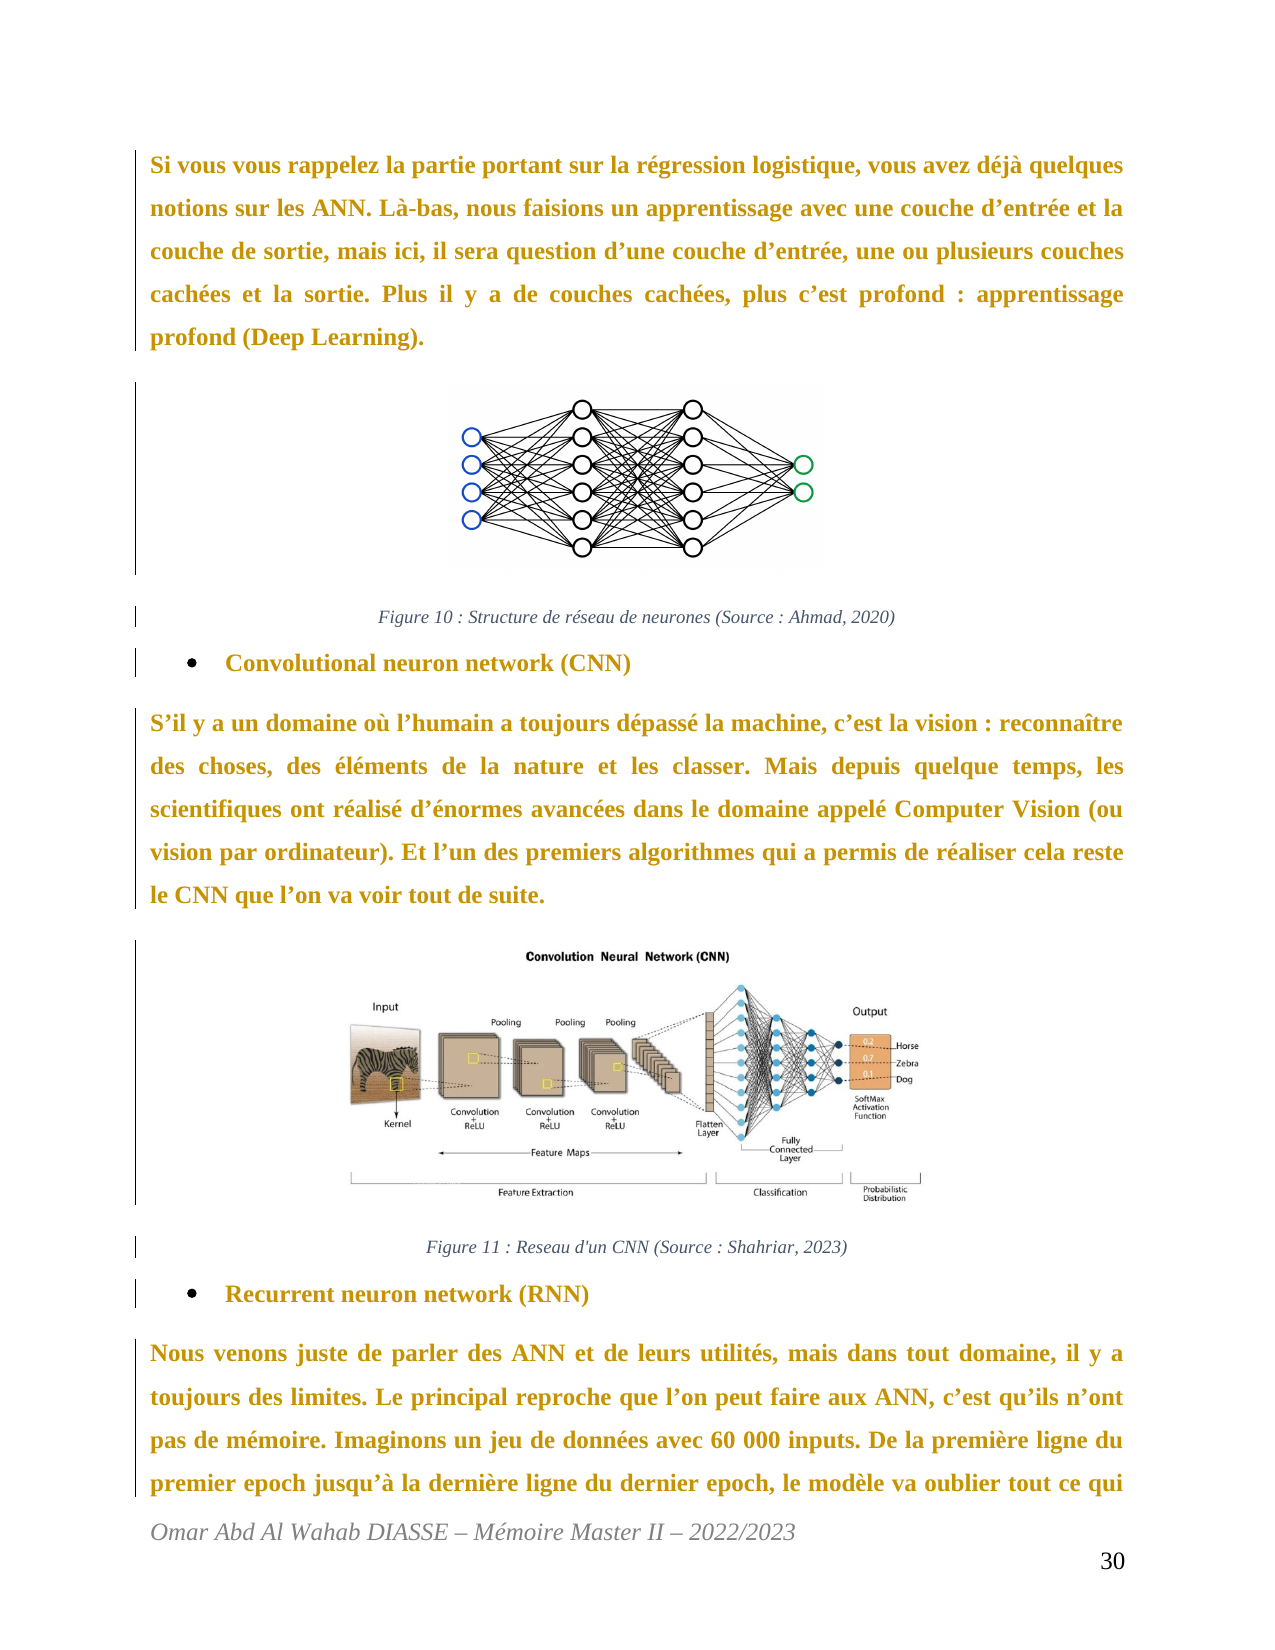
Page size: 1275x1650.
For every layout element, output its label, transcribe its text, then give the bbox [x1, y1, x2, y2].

list Recurrent neuron network (RNN) [187, 1279, 1125, 1307]
text Figure 10 : Structure de réseau de neurones (Source : Ahmad, 2020) [150, 606, 1125, 627]
text S’il y a un domaine où l’humain a toujours dépassé la machine, c’est la vision : reconnaître des choses, des éléments de la nature et les classer. Mais depuis quelque temps, les scientifiques ont réalisé d’énormes avancées dans le domaine appelé Computer Vision (ou vision par ordinateur). Et l’un des premiers algorithmes qui a permis de réaliser cela reste le CNN que l’on va voir tout de suite. [150, 708, 1125, 909]
picture [444, 382, 831, 575]
text Figure 11 : Reseau d'un CNN (Source : Shahriar, 2023) [150, 1236, 1125, 1258]
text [150, 1338, 1125, 1497]
text Si vous vous rappelez la partie portant sur la régression logistique, vous avez déjà quelques notions sur les ANN. Là-bas, nous faisions un apprentissage avec une couche d’entrée et la couche de sortie, mais ici, il sera question d’une couche d’entrée, une ou plusieurs couches cachées et la sortie. Plus il y a de couches cachées, plus c’est profond : apprentissage profond (Deep Learning). [150, 150, 1125, 351]
list Convolutional neuron network (CNN) [187, 648, 1125, 677]
picture [341, 940, 935, 1206]
